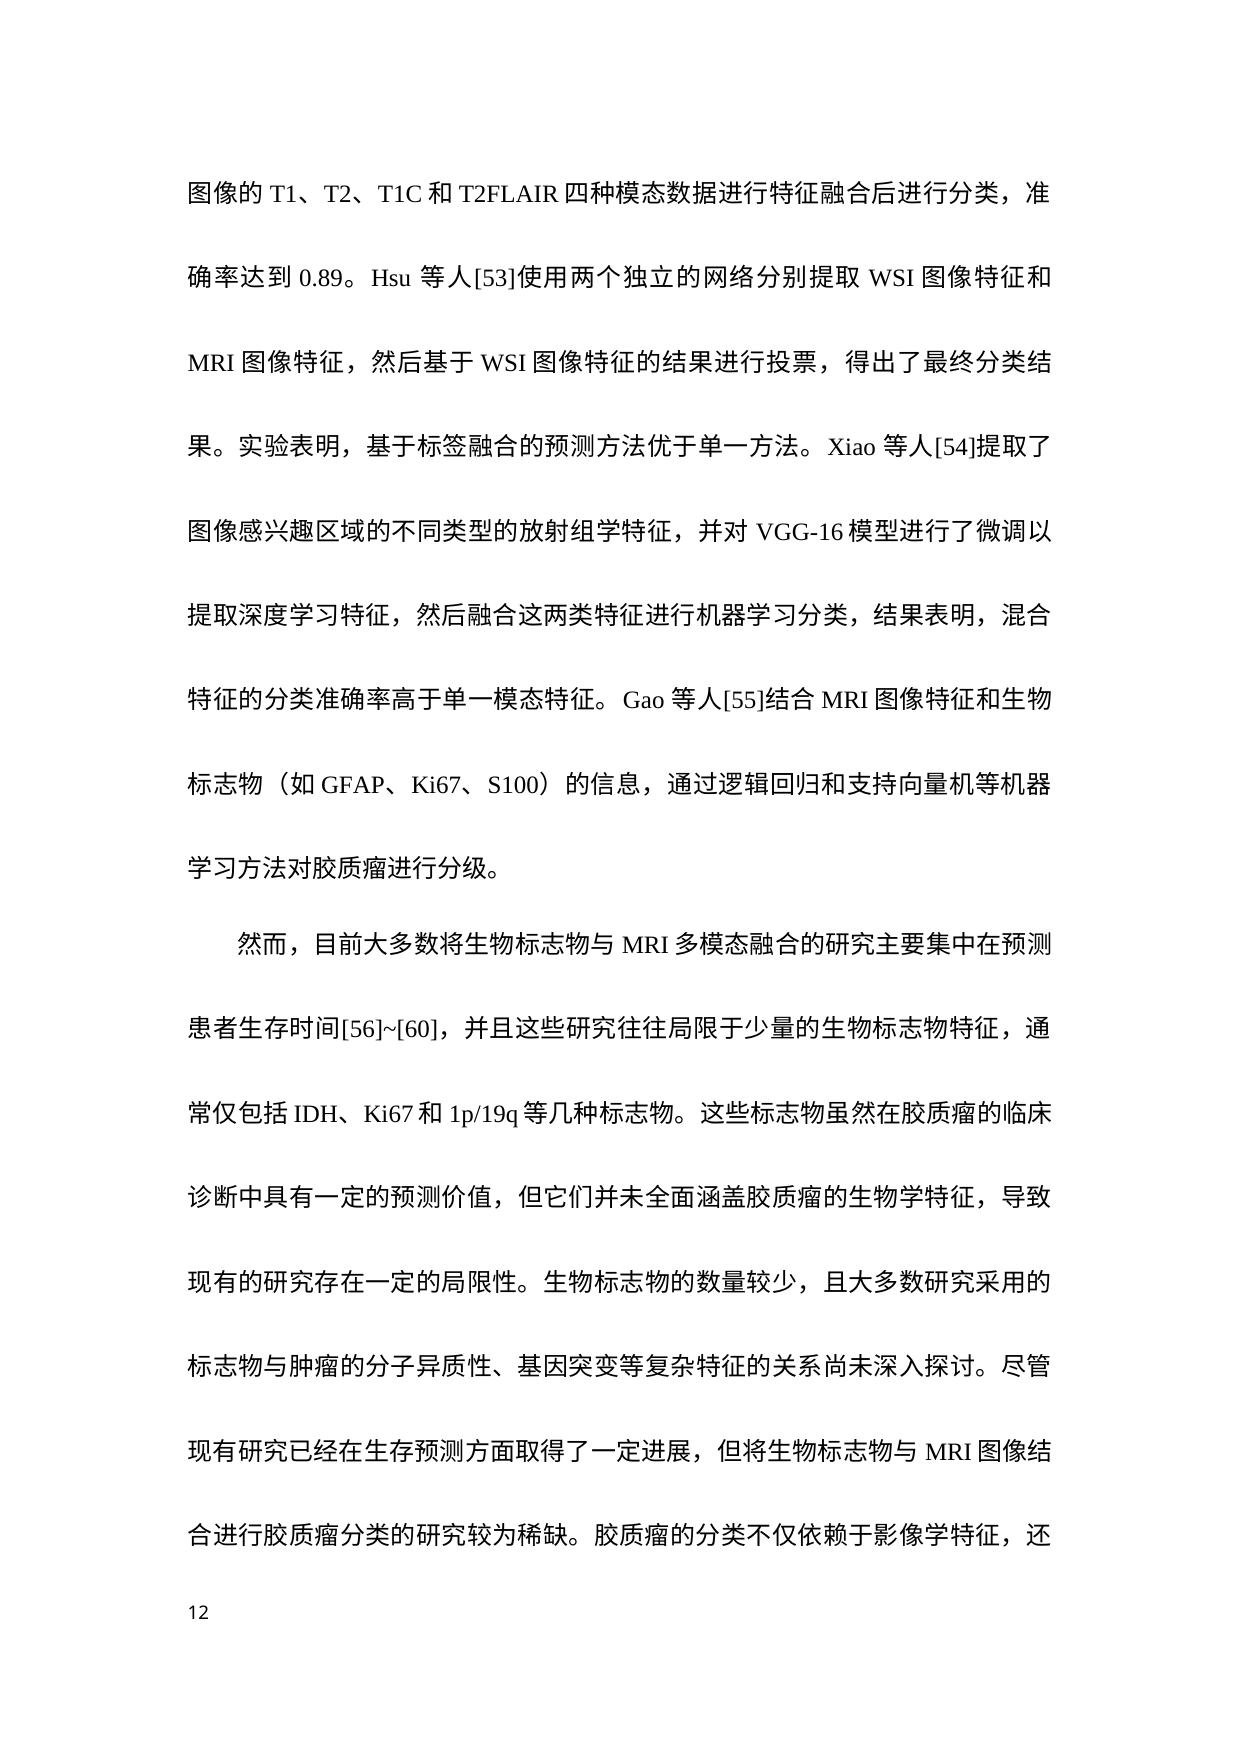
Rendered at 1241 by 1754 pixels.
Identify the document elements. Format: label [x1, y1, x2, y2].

text [187, 911, 1053, 1567]
text [187, 160, 1053, 901]
